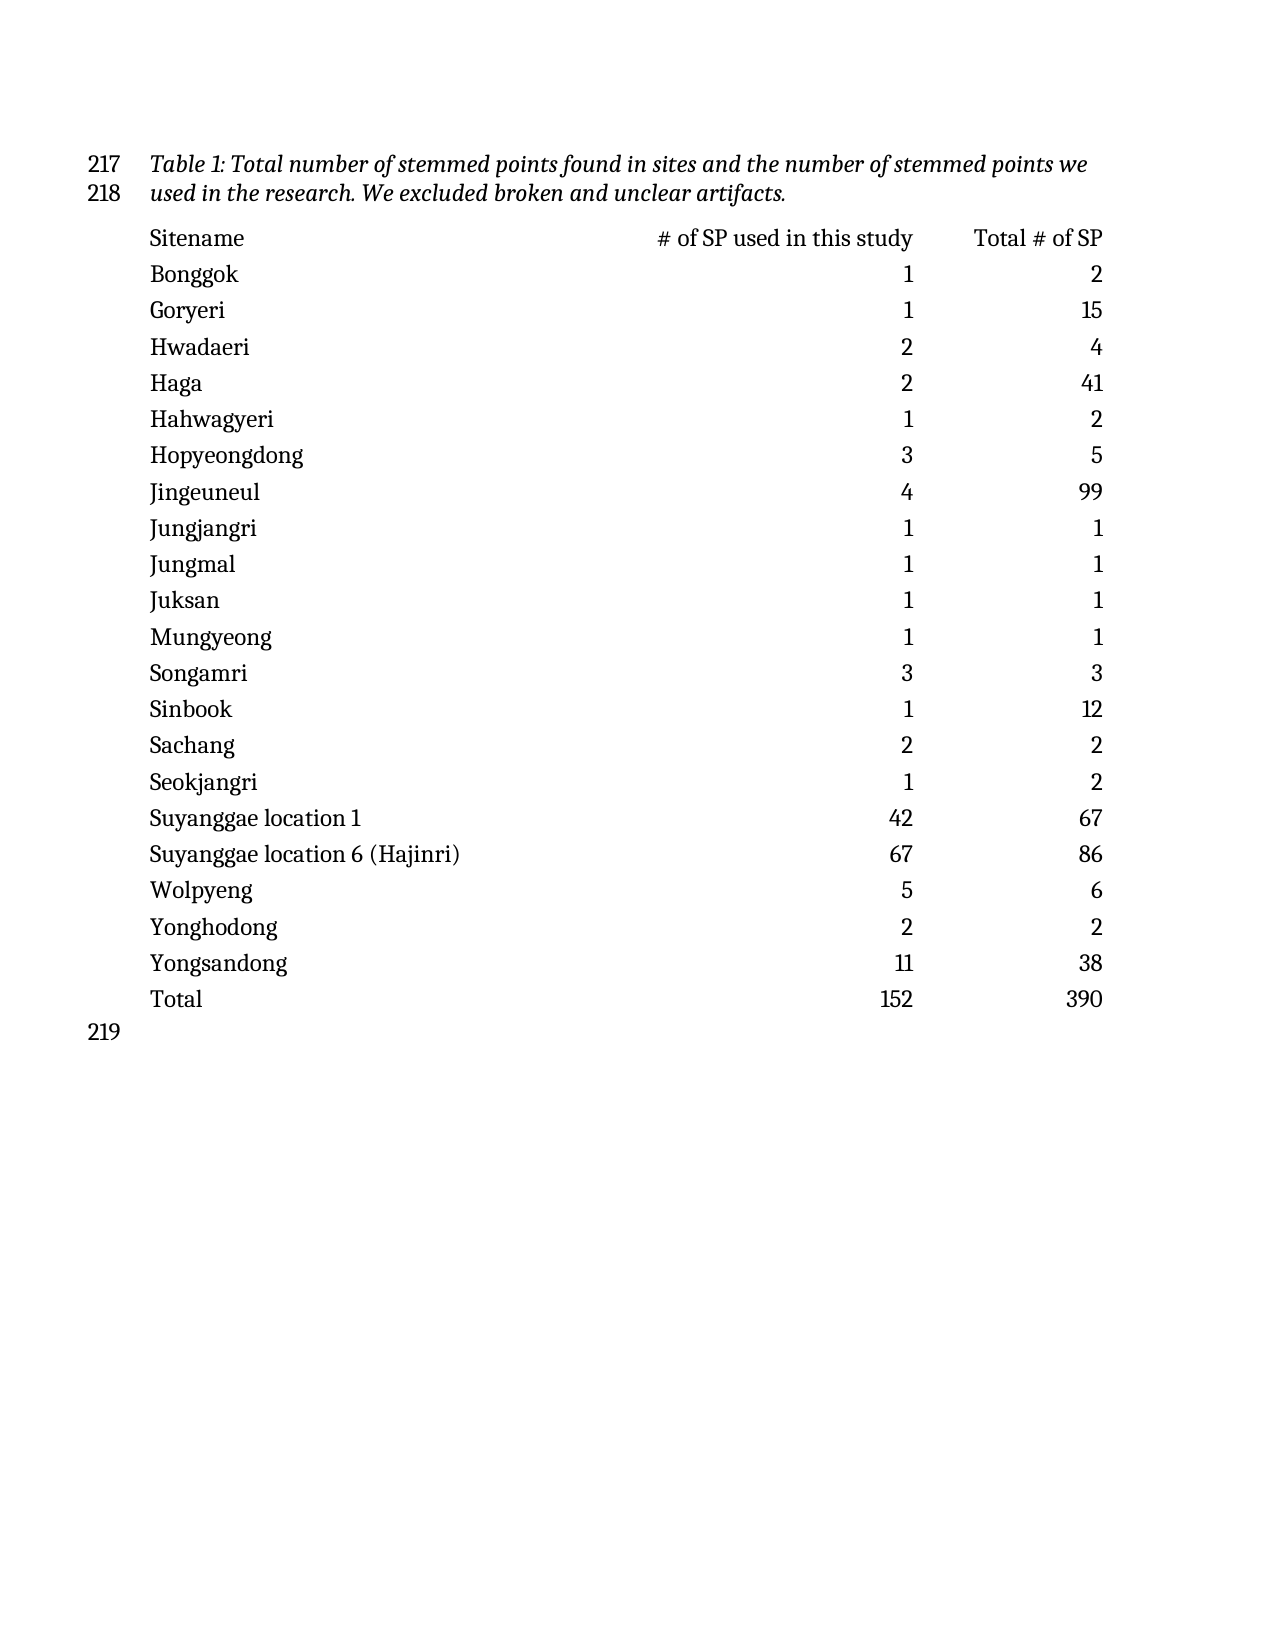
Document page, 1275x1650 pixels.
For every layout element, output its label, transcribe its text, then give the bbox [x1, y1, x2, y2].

table_cell 1 [924, 546, 1114, 582]
table_cell 3 [924, 655, 1114, 691]
table_cell Jingeuneul [139, 474, 558, 510]
table_cell 1 [924, 619, 1114, 655]
table_cell Mungyeong [139, 619, 558, 655]
table_cell 1 [559, 293, 924, 329]
table_cell Hahwagyeri [139, 401, 558, 437]
table_cell 11 [559, 945, 924, 981]
table_cell 2 [924, 909, 1114, 945]
table_cell Suyanggae location 6 (Hajinri) [139, 836, 558, 872]
table_cell 2 [924, 728, 1114, 764]
table_cell 2 [559, 909, 924, 945]
table_cell Juksan [139, 583, 558, 619]
table_cell 152 [559, 981, 924, 1017]
table_cell 2 [924, 764, 1114, 800]
table_cell 1 [559, 691, 924, 727]
table_cell Bonggok [139, 256, 558, 292]
table_cell 1 [924, 583, 1114, 619]
table_header Sitename [139, 220, 558, 256]
table_header # of SP used in this study [559, 220, 924, 256]
table_cell 1 [559, 764, 924, 800]
table_cell 1 [559, 619, 924, 655]
table_cell Hopyeongdong [139, 438, 558, 474]
table_header Total # of SP [924, 220, 1114, 256]
table_cell 99 [924, 474, 1114, 510]
table_cell 42 [559, 800, 924, 836]
table_cell Sinbook [139, 691, 558, 727]
table_cell Haga [139, 365, 558, 401]
table_cell Jungjangri [139, 510, 558, 546]
table_cell 2 [924, 256, 1114, 292]
table_cell 3 [559, 655, 924, 691]
table_cell 2 [559, 728, 924, 764]
table_cell 12 [924, 691, 1114, 727]
table_cell 1 [924, 510, 1114, 546]
table_cell 4 [924, 329, 1114, 365]
table_cell 2 [924, 401, 1114, 437]
table_cell Wolpyeng [139, 873, 558, 909]
table_cell 2 [559, 329, 924, 365]
table_cell 1 [559, 546, 924, 582]
table_cell 1 [559, 256, 924, 292]
table_cell Songamri [139, 655, 558, 691]
table_cell Yongsandong [139, 945, 558, 981]
table_cell 15 [924, 293, 1114, 329]
table_cell Hwadaeri [139, 329, 558, 365]
table_cell 1 [559, 401, 924, 437]
table_cell Goryeri [139, 293, 558, 329]
table_cell 2 [559, 365, 924, 401]
table_cell Suyanggae location 1 [139, 800, 558, 836]
table_cell 1 [559, 583, 924, 619]
table_cell 5 [924, 438, 1114, 474]
table_cell Total [139, 981, 558, 1017]
table_cell 5 [559, 873, 924, 909]
table_cell Sachang [139, 728, 558, 764]
table_cell 4 [559, 474, 924, 510]
table_cell Seokjangri [139, 764, 558, 800]
table_cell 390 [924, 981, 1114, 1017]
table_cell 67 [559, 836, 924, 872]
table_cell 3 [559, 438, 924, 474]
table_cell 6 [924, 873, 1114, 909]
table_cell 41 [924, 365, 1114, 401]
table_cell Jungmal [139, 546, 558, 582]
table_cell 38 [924, 945, 1114, 981]
table_cell 86 [924, 836, 1114, 872]
table_cell 1 [559, 510, 924, 546]
table_cell 67 [924, 800, 1114, 836]
table_cell Yonghodong [139, 909, 558, 945]
text Table 1: Total number of stemmed points found in sites and the number of stemmed points we used in the research. We excluded broken and unclear artifacts. [150, 150, 1125, 207]
